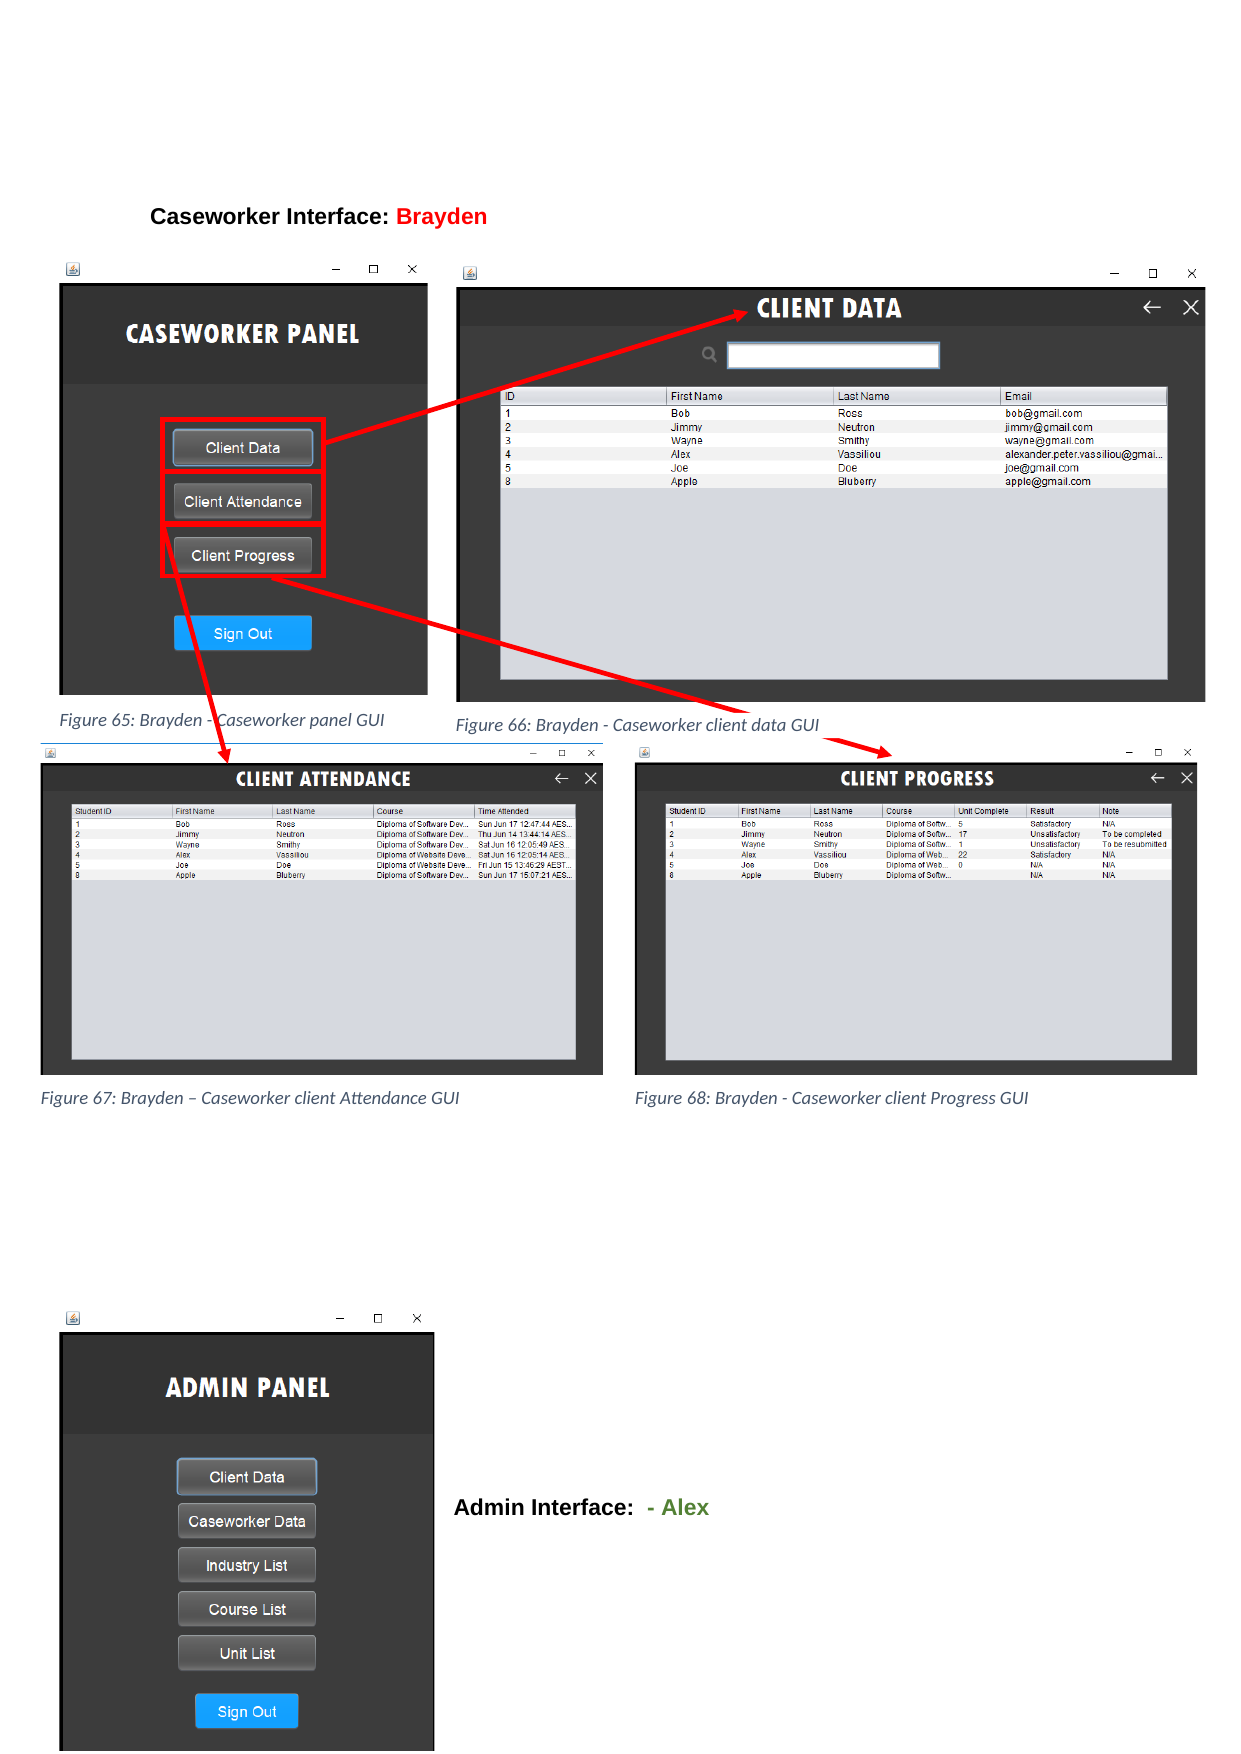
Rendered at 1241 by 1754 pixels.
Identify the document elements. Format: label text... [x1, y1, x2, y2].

picture [167, 527, 321, 574]
picture [456, 261, 1207, 702]
picture [59, 257, 428, 695]
picture [165, 422, 321, 469]
text Admin Interface: - Alex [435, 1494, 1090, 1520]
picture [285, 414, 428, 619]
picture [181, 578, 428, 695]
picture [634, 743, 1198, 1075]
picture [456, 634, 692, 702]
text Caseworker Interface: Brayden [150, 203, 1090, 229]
picture [40, 743, 603, 1075]
picture [165, 474, 321, 521]
picture [59, 1307, 435, 1751]
picture [165, 545, 173, 574]
